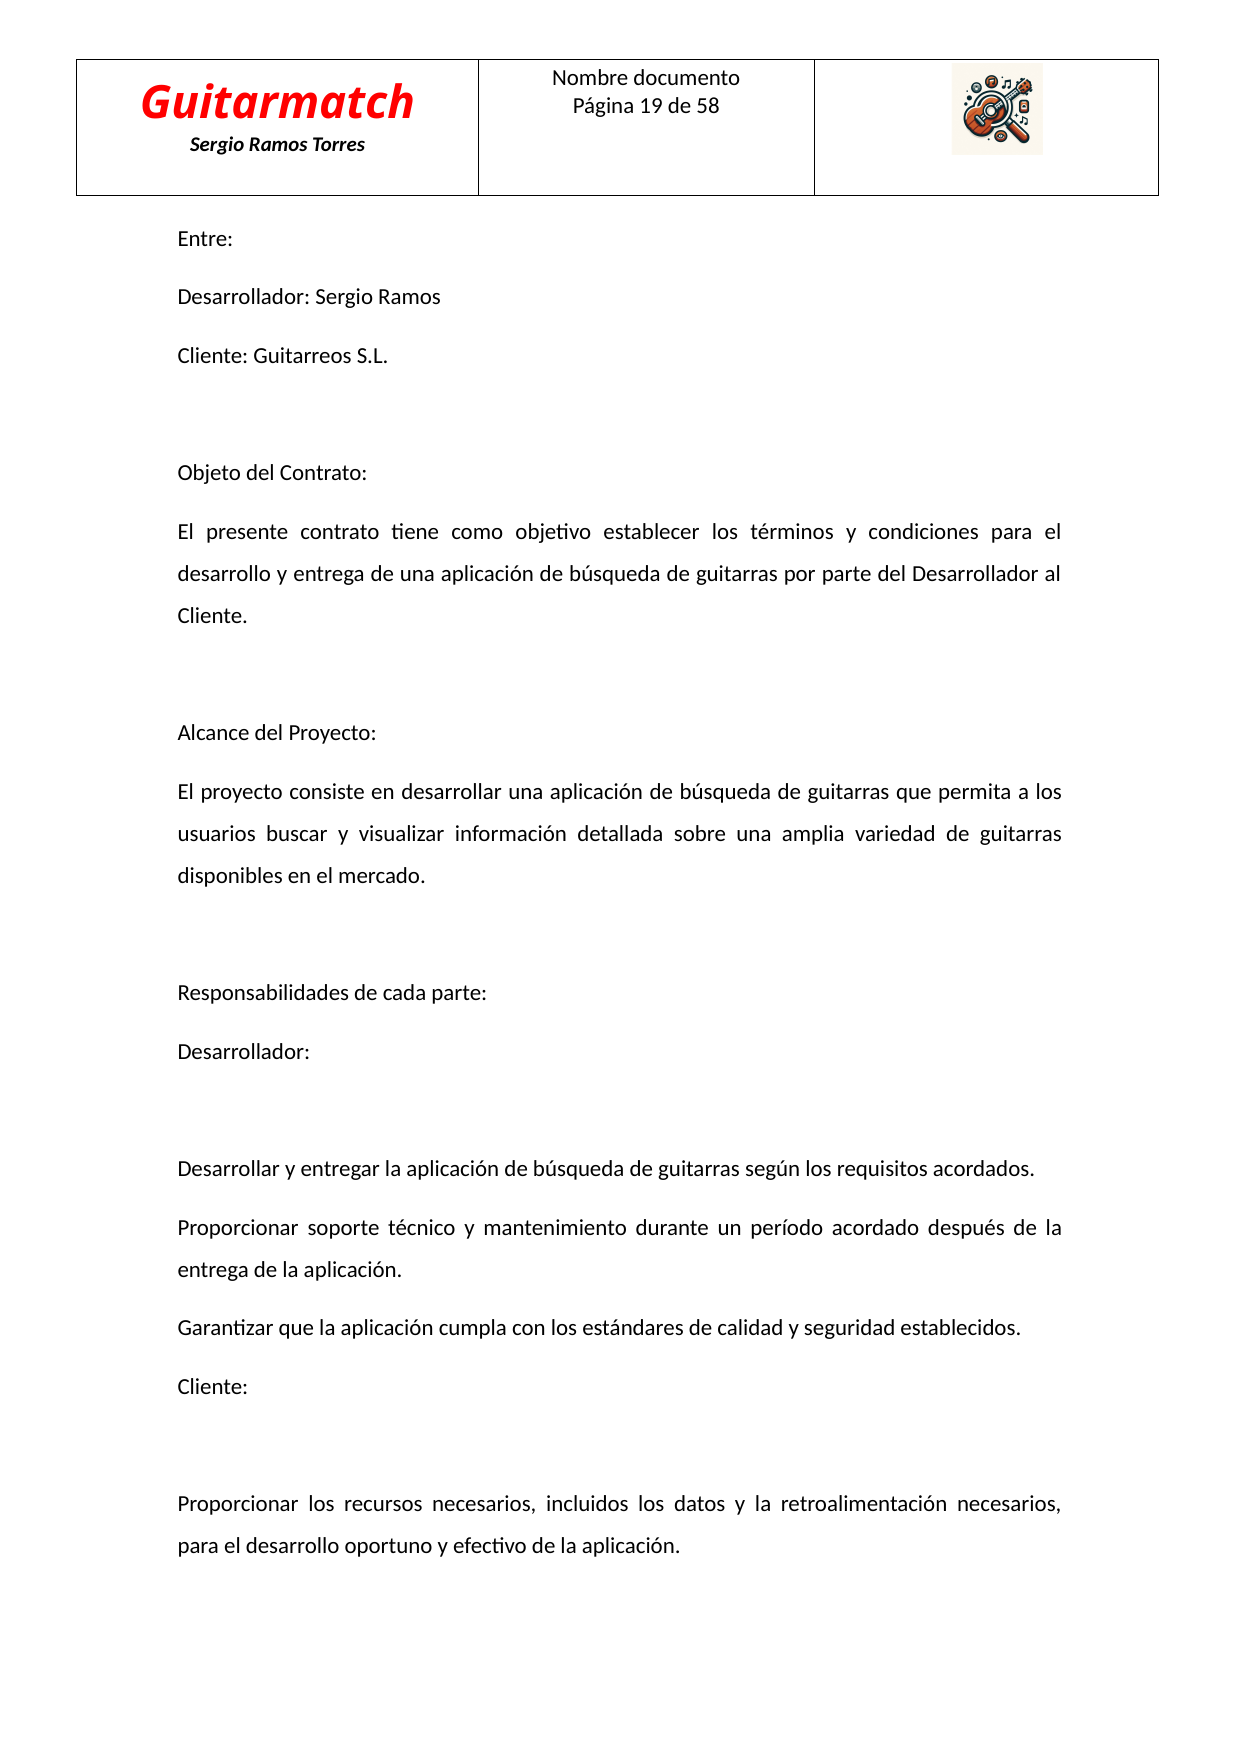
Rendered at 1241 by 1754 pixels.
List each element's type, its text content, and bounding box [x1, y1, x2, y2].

text Responsabilidades de cada parte: [177, 978, 1063, 1006]
text Alcance del Proyecto: [177, 718, 1063, 746]
text El presente contrato tiene como objetivo establecer los términos y condiciones para el desarrollo y entrega de una aplicación de búsqueda de guitarras por parte del Desarrollador al Cliente. [177, 517, 1063, 629]
text Desarrollar y entregar la aplicación de búsqueda de guitarras según los requisitos acordados. [177, 1154, 1063, 1182]
text Desarrollador: Sergio Ramos [177, 282, 1063, 310]
text Cliente: Guitarreos S.L. [177, 341, 1063, 369]
text Garantizar que la aplicación cumpla con los estándares de calidad y seguridad establecidos. [177, 1313, 1063, 1341]
text Proporcionar soporte técnico y mantenimiento durante un período acordado después de la entrega de la aplicación. [177, 1213, 1063, 1283]
picture [951, 63, 1043, 155]
text Cliente: [177, 1372, 1063, 1400]
text Entre: [177, 224, 1063, 252]
text Proporcionar los recursos necesarios, incluidos los datos y la retroalimentación necesarios, para el desarrollo oportuno y efectivo de la aplicación. [177, 1489, 1063, 1559]
text Desarrollador: [177, 1037, 1063, 1065]
text El proyecto consiste en desarrollar una aplicación de búsqueda de guitarras que permita a los usuarios buscar y visualizar información detallada sobre una amplia variedad de guitarras disponibles en el mercado. [177, 777, 1063, 889]
text Objeto del Contrato: [177, 458, 1063, 486]
